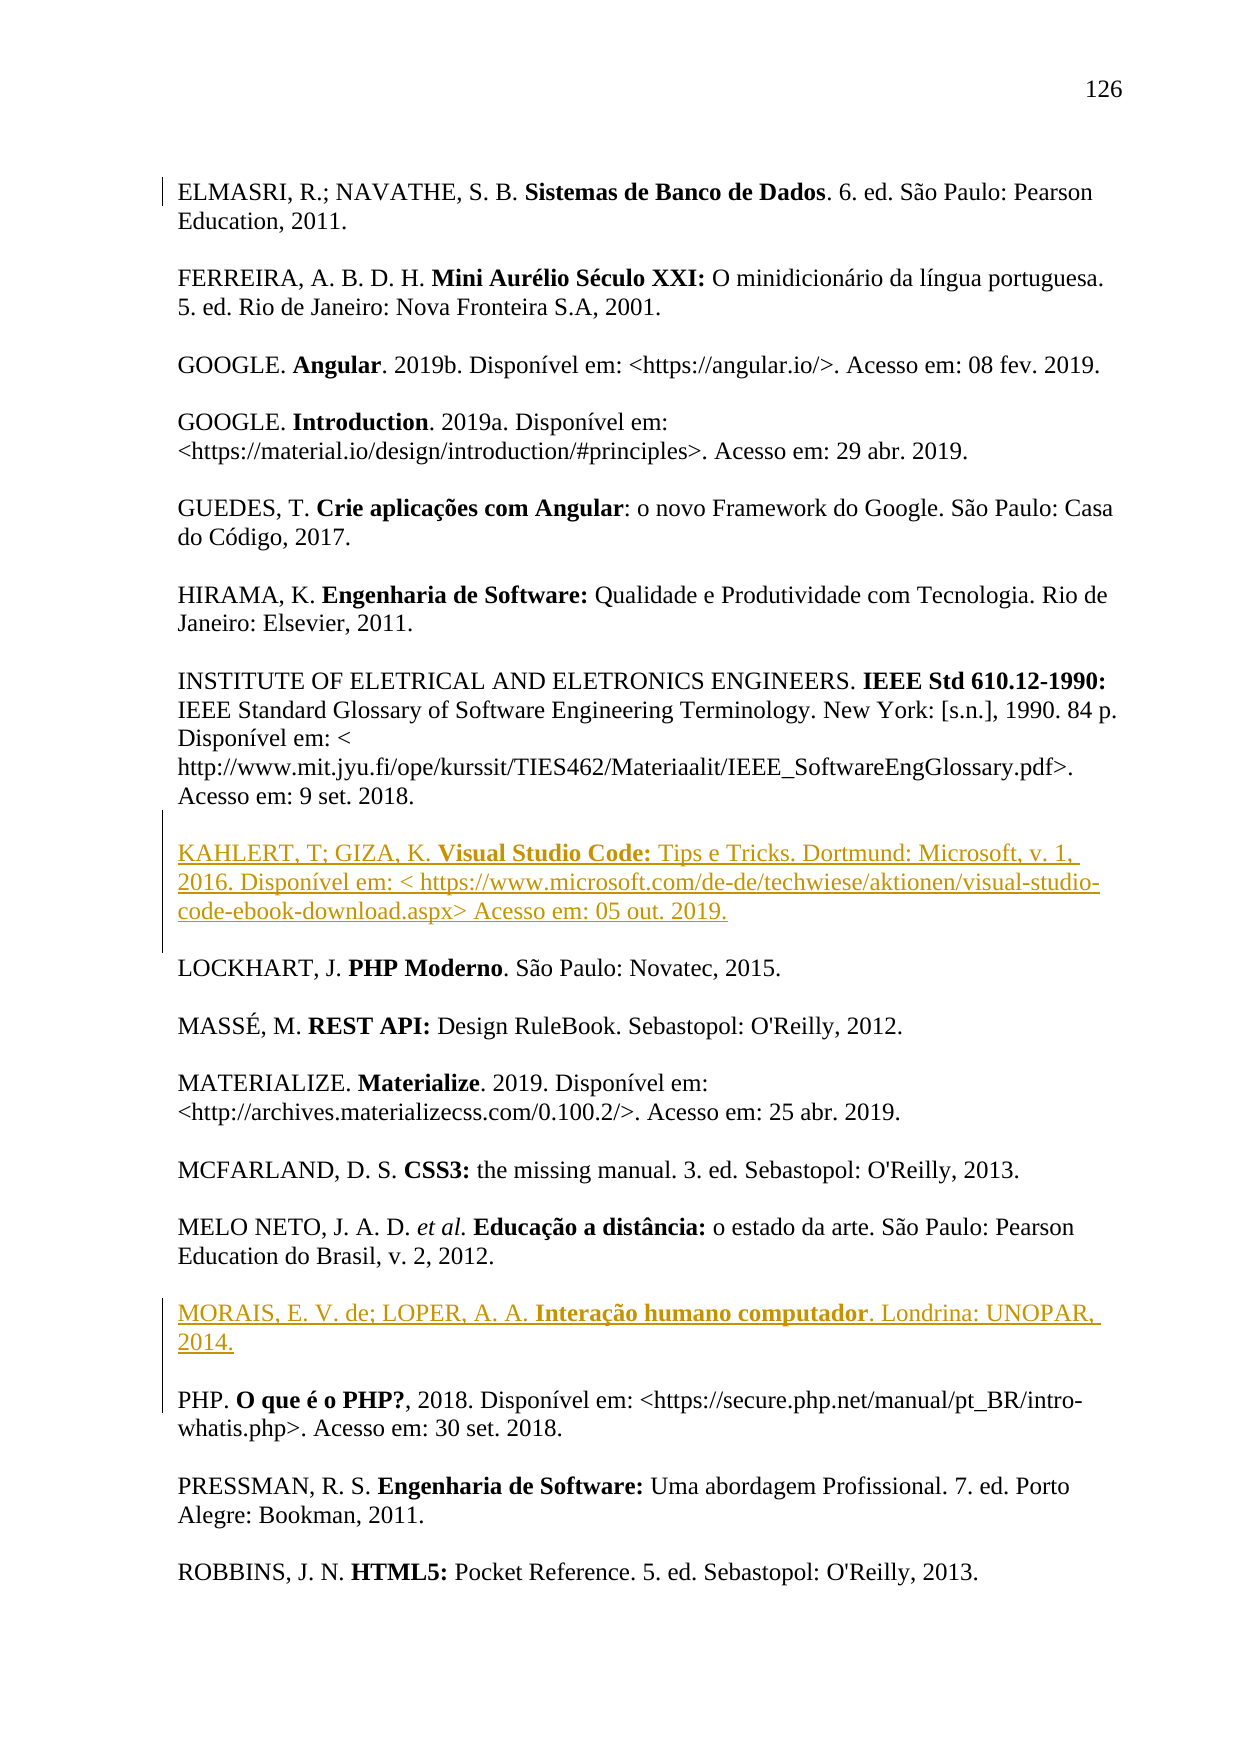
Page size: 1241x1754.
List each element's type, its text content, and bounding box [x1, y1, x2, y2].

text INSTITUTE OF ELETRICAL AND ELETRONICS ENGINEERS. IEEE Std 610.12-1990: IEEE Standard Glossary of Software Engineering Terminology. New York: [s.n.], 1990. 84 p. Disponível em: < http://www.mit.jyu.fi/ope/kurssit/TIES462/Materiaalit/IEEE_SoftwareEngGlossary.pdf>. Acesso em: 9 set. 2018. [177, 666, 1122, 810]
text MASSÉ, M. REST API: Design RuleBook. Sebastopol: O'Reilly, 2012. [177, 1011, 1122, 1040]
text MELO NETO, J. A. D. et al. Educação a distância: o estado da arte. São Paulo: Pearson Education do Brasil, v. 2, 2012. [177, 1212, 1122, 1270]
text GOOGLE. Angular. 2019b. Disponível em: <https://angular.io/>. Acesso em: 08 fev. 2019. [177, 350, 1122, 378]
text PHP. O que é o PHP?, 2018. Disponível em: <https://secure.php.net/manual/pt_BR/intro-whatis.php>. Acesso em: 30 set. 2018. [177, 1385, 1122, 1442]
text FERREIRA, A. B. D. H. Mini Aurélio Século XXI: O minidicionário da língua portuguesa. 5. ed. Rio de Janeiro: Nova Fronteira S.A, 2001. [177, 263, 1122, 321]
text GUEDES, T. Crie aplicações com Angular: o novo Framework do Google. São Paulo: Casa do Código, 2017. [177, 493, 1122, 551]
text HIRAMA, K. Engenharia de Software: Qualidade e Produtividade com Tecnologia. Rio de Janeiro: Elsevier, 2011. [177, 580, 1122, 637]
text MATERIALIZE. Materialize. 2019. Disponível em: <http://archives.materializecss.com/0.100.2/>. Acesso em: 25 abr. 2019. [177, 1068, 1122, 1126]
text GOOGLE. Introduction. 2019a. Disponível em: <https://material.io/design/introduction/#principles>. Acesso em: 29 abr. 2019. [177, 407, 1122, 465]
text ELMASRI, R.; NAVATHE, S. B. Sistemas de Banco de Dados. 6. ed. São Paulo: Pearson Education, 2011. [177, 177, 1122, 235]
text ROBBINS, J. N. HTML5: Pocket Reference. 5. ed. Sebastopol: O'Reilly, 2013. [177, 1557, 1122, 1586]
text MCFARLAND, D. S. CSS3: the missing manual. 3. ed. Sebastopol: O'Reilly, 2013. [177, 1155, 1122, 1183]
text PRESSMAN, R. S. Engenharia de Software: Uma abordagem Profissional. 7. ed. Porto Alegre: Bookman, 2011. [177, 1471, 1122, 1528]
text LOCKHART, J. PHP Moderno. São Paulo: Novatec, 2015. [177, 953, 1122, 982]
